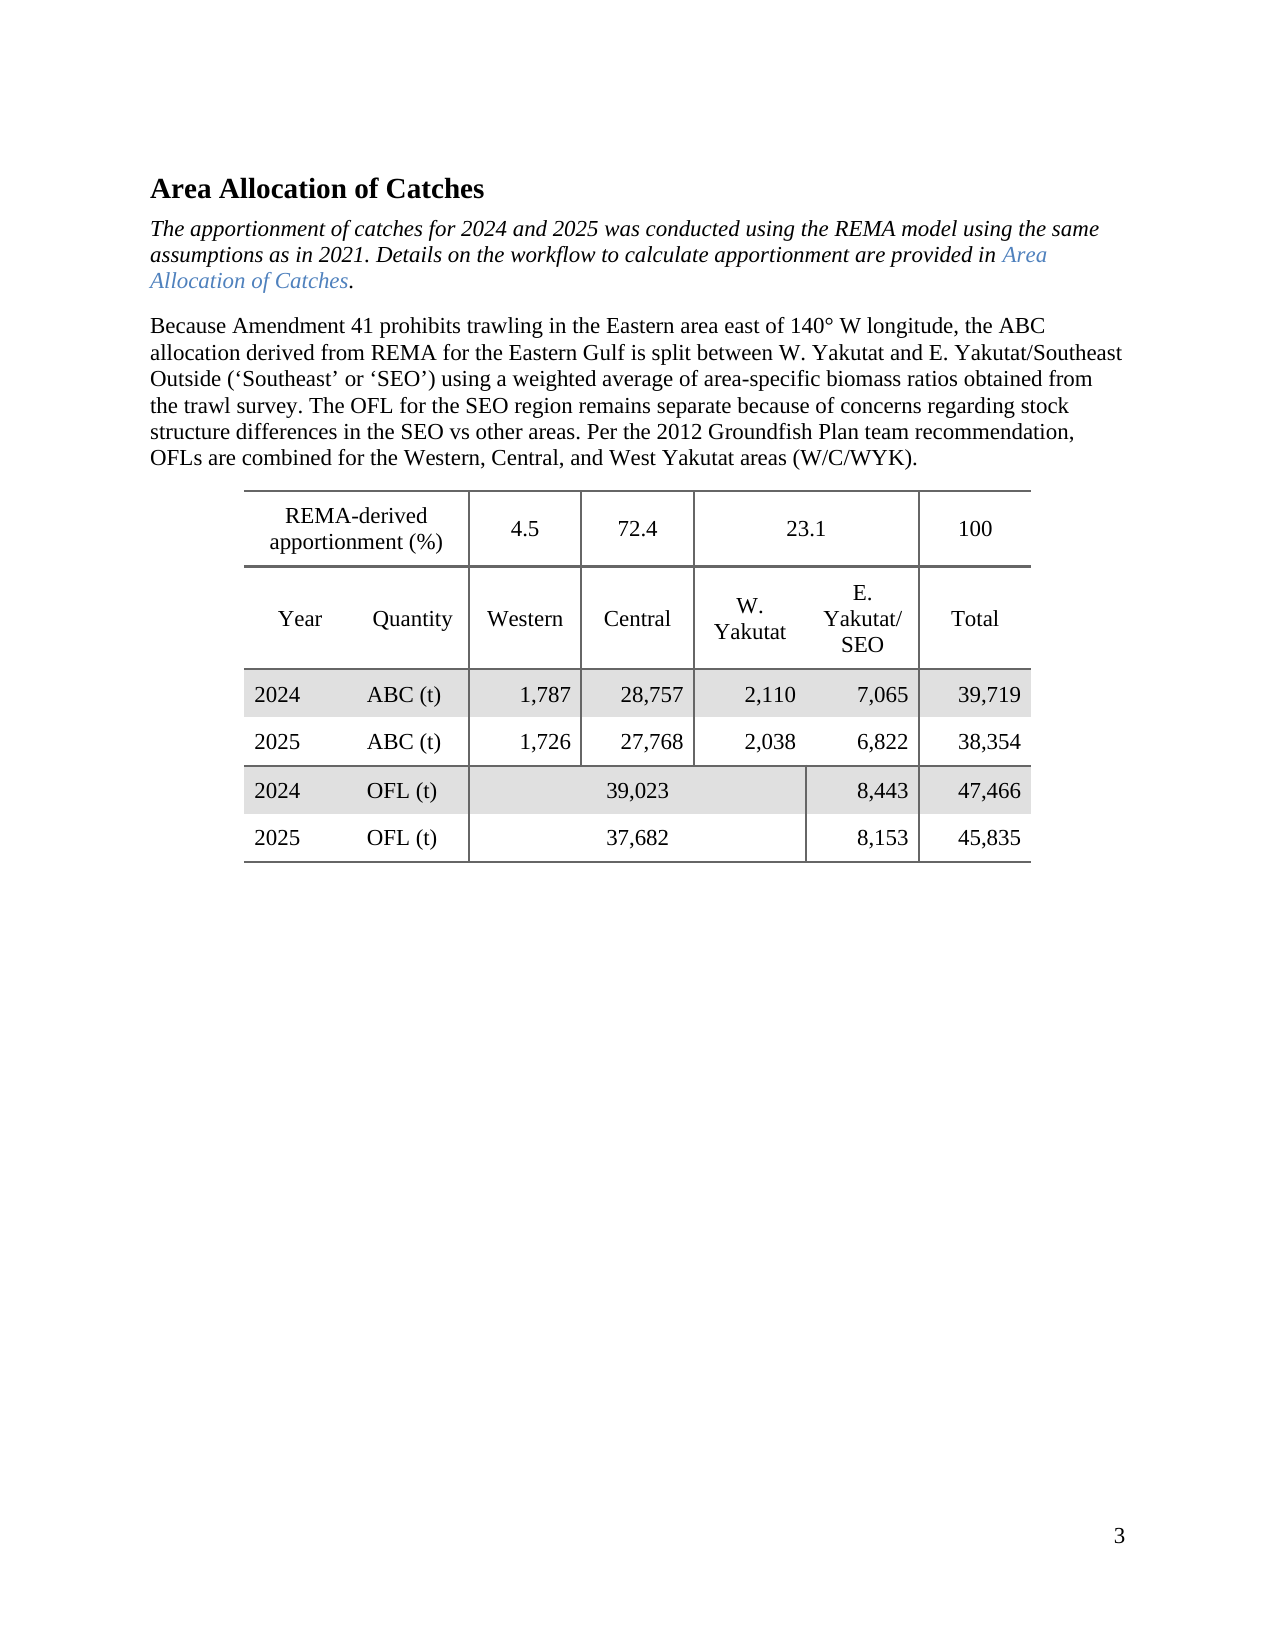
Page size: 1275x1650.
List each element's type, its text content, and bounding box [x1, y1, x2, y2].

text The apportionment of catches for 2024 and 2025 was conducted using the REMA model using the same assumptions as in 2021. Details on the workflow to calculate apportionment are provided in Area Allocation of Catches. [150, 215, 1125, 294]
table_cell 1,787 [470, 670, 580, 717]
table_cell ABC (t) [356, 670, 468, 717]
table_cell 45,835 [920, 814, 1031, 861]
table_header 72.4 [582, 492, 693, 565]
text Because Amendment 41 prohibits trawling in the Eastern area east of 140° W longitude, the ABC allocation derived from REMA for the Eastern Gulf is split between W. Yakutat and E. Yakutat/Southeast Outside (‘Southeast’ or ‘SEO’) using a weighted average of area-specific biomass ratios obtained from the trawl survey. The OFL for the SEO region remains separate because of concerns regarding stock structure differences in the SEO vs other areas. Per the 2012 Groundfish Plan team recommendation, OFLs are combined for the Western, Central, and West Yakutat areas (W/C/WYK). [150, 313, 1125, 471]
table_cell 2025 [244, 814, 356, 861]
table_cell E. Yakutat/SEO [806, 568, 918, 668]
table_cell 2025 [244, 718, 356, 764]
table_cell 6,822 [806, 718, 918, 764]
table_cell 2,038 [695, 718, 806, 764]
table_cell 47,466 [920, 767, 1031, 814]
table_cell 28,757 [582, 670, 693, 717]
table_cell OFL (t) [356, 814, 468, 861]
table_header REMA-derived apportionment (%) [244, 492, 468, 565]
table_cell Western [470, 568, 580, 668]
table_cell 39,023 [470, 767, 805, 814]
table_header 100 [920, 492, 1031, 565]
subtitle Area Allocation of Catches [150, 171, 1125, 204]
table_cell Year [244, 568, 356, 668]
table_cell 39,719 [920, 670, 1031, 717]
table_cell 1,726 [470, 718, 580, 764]
table_cell 7,065 [806, 670, 918, 717]
table_cell 2024 [244, 670, 356, 717]
table_cell 27,768 [582, 718, 693, 764]
table_cell W. Yakutat [695, 568, 806, 668]
table_header 23.1 [695, 492, 918, 565]
table_cell ABC (t) [356, 718, 468, 764]
table_cell Total [920, 568, 1031, 668]
table_cell OFL (t) [356, 767, 468, 814]
table_cell 37,682 [470, 814, 805, 861]
table_cell 2024 [244, 767, 356, 814]
table_cell 2,110 [695, 670, 806, 717]
table_cell Quantity [356, 568, 468, 668]
table_cell 38,354 [920, 718, 1031, 764]
table_cell Central [582, 568, 693, 668]
table_header 4.5 [470, 492, 580, 565]
table_cell 8,443 [807, 767, 918, 814]
table_cell 8,153 [807, 814, 918, 861]
